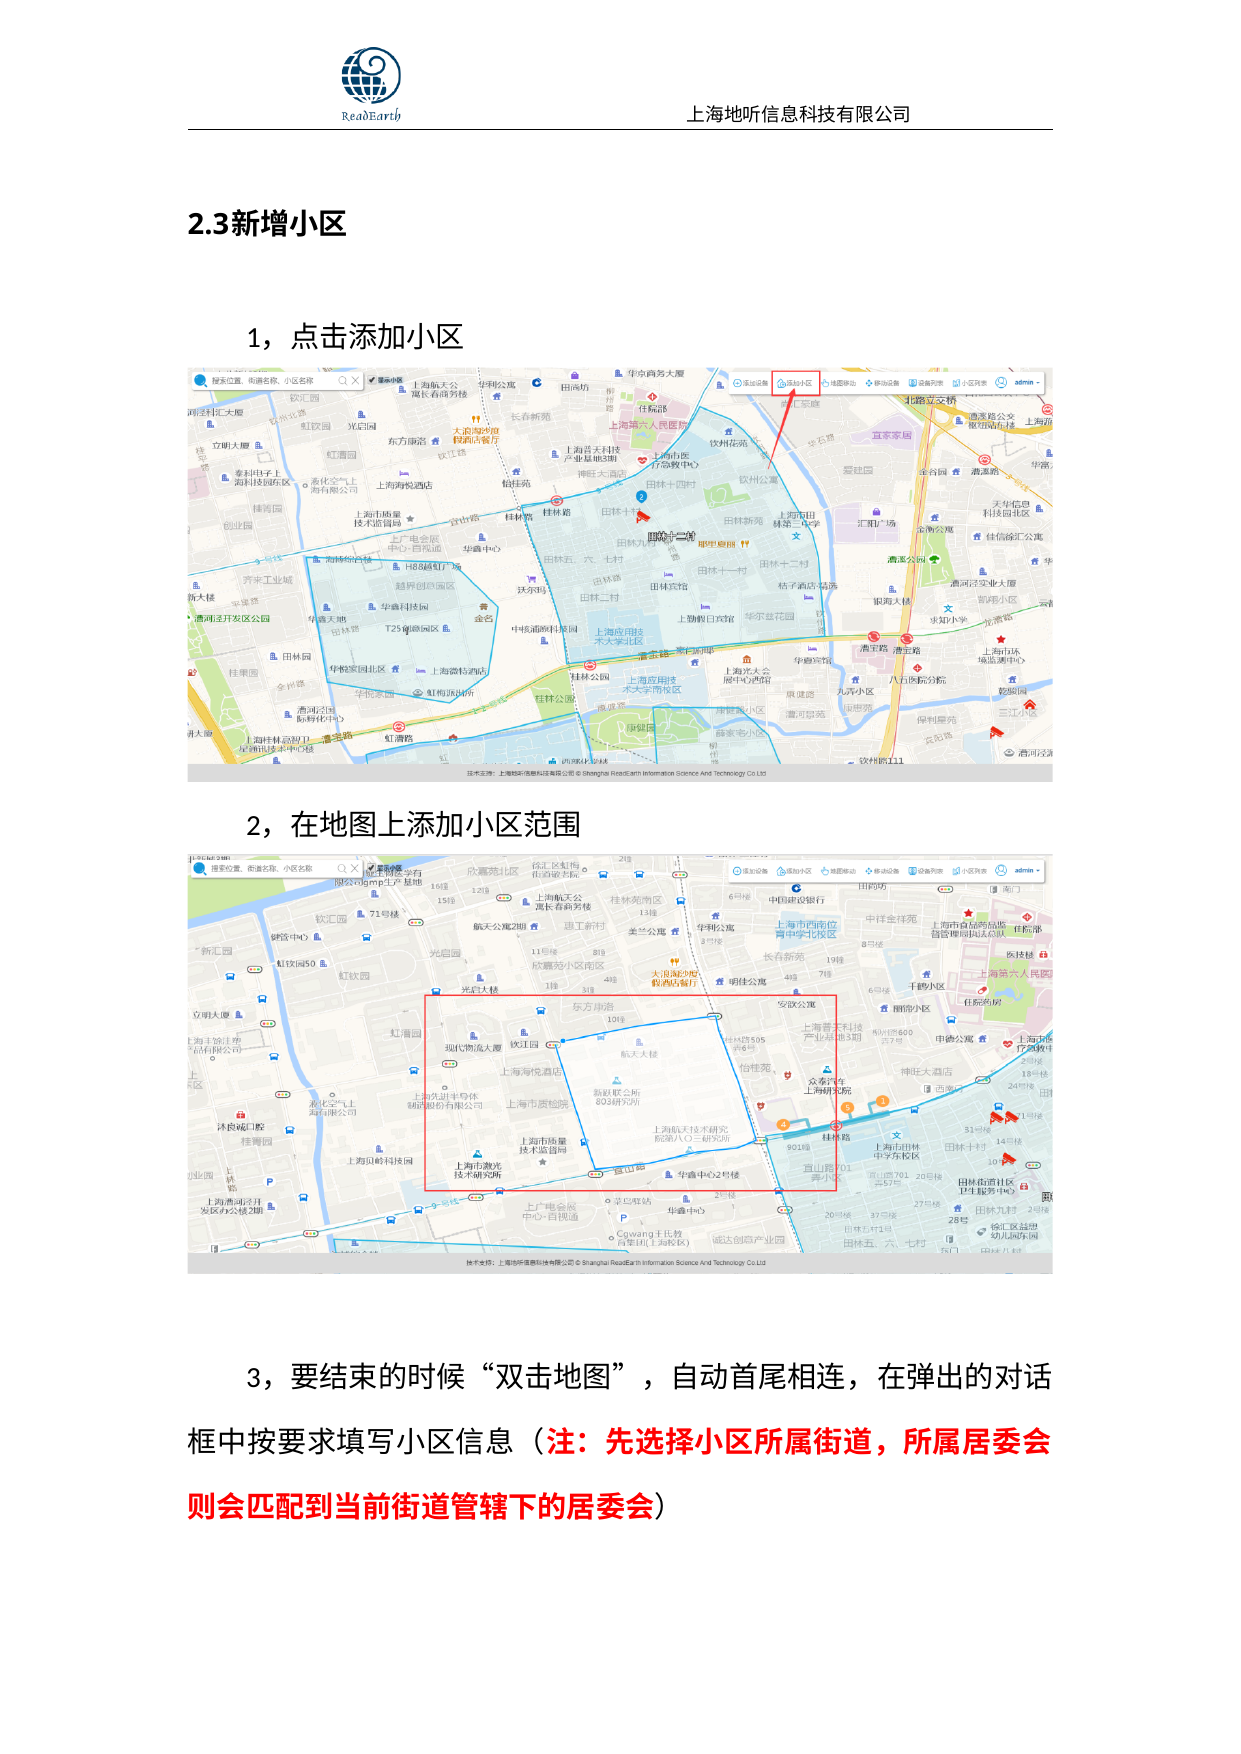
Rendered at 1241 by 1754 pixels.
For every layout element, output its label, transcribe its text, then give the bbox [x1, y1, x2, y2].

picture [341, 47, 401, 122]
picture [187, 367, 1053, 782]
text 3，要结束的时候“双击地图”，自动首尾相连，在弹出的对话框中按要求填写小区信息（注：先选择小区所属街道，所属居委会则会匹配到当前街道管辖下的居委会） [187, 1342, 1053, 1537]
subtitle 新增小区 [187, 189, 1053, 254]
text 1，点击添加小区 [187, 302, 1053, 367]
text 2，在地图上添加小区范围 [187, 790, 1053, 854]
picture [187, 854, 1053, 1274]
